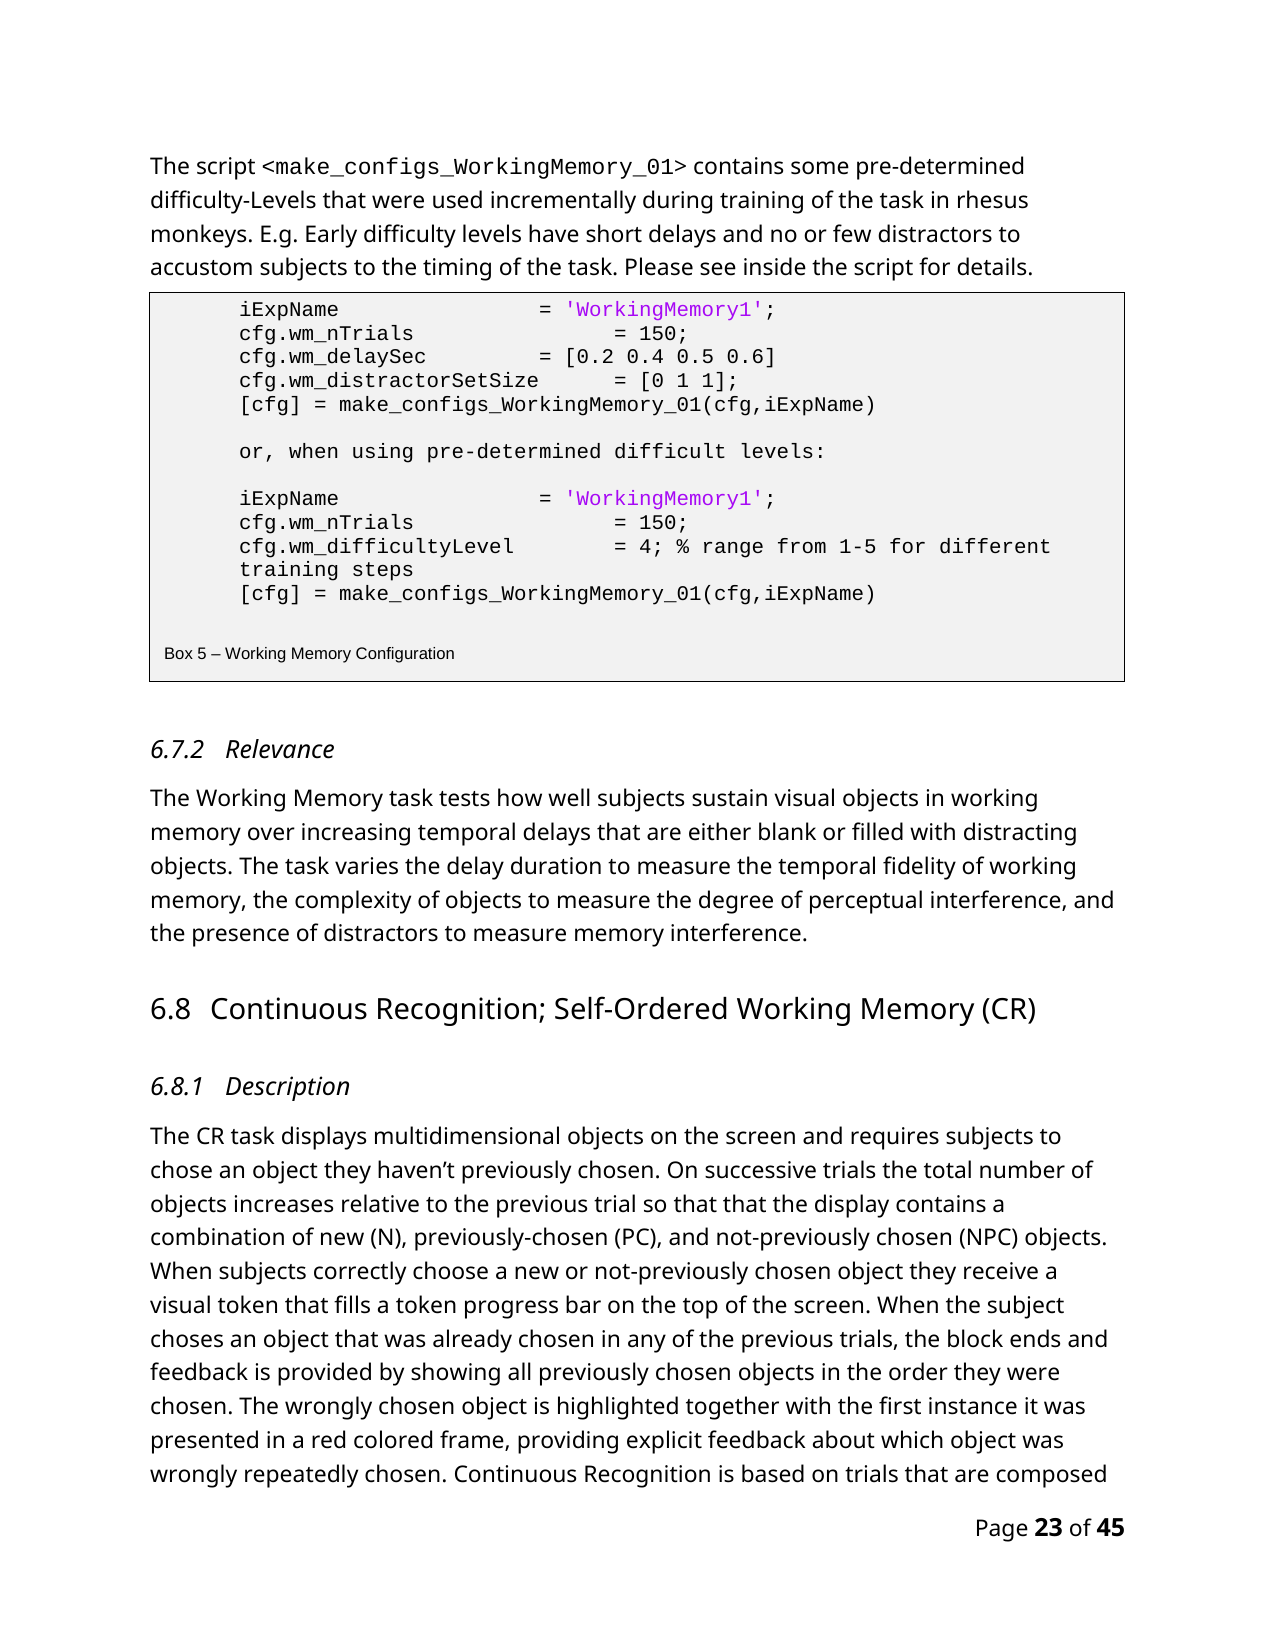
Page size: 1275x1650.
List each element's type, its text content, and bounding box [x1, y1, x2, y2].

text The script <make_configs_WorkingMemory_01> contains some pre-determined difficulty-Levels that were used incrementally during training of the task in rhesus monkeys. E.g. Early difficulty levels have short delays and no or few distractors to accustom subjects to the timing of the task. Please see inside the script for details. [150, 150, 1125, 283]
subtitle Continuous Recognition; Self-Ordered Working Memory (CR) [150, 989, 1125, 1028]
subtitle Description [150, 1069, 1125, 1103]
subtitle Relevance [150, 682, 1125, 765]
text The Working Memory task tests how well subjects sustain visual objects in working memory over increasing temporal delays that are either blank or filled with distracting objects. The task varies the delay duration to measure the temporal fidelity of working memory, the complexity of objects to measure the degree of perceptual interference, and the presence of distractors to measure memory interference. [150, 782, 1125, 949]
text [150, 1120, 1125, 1489]
